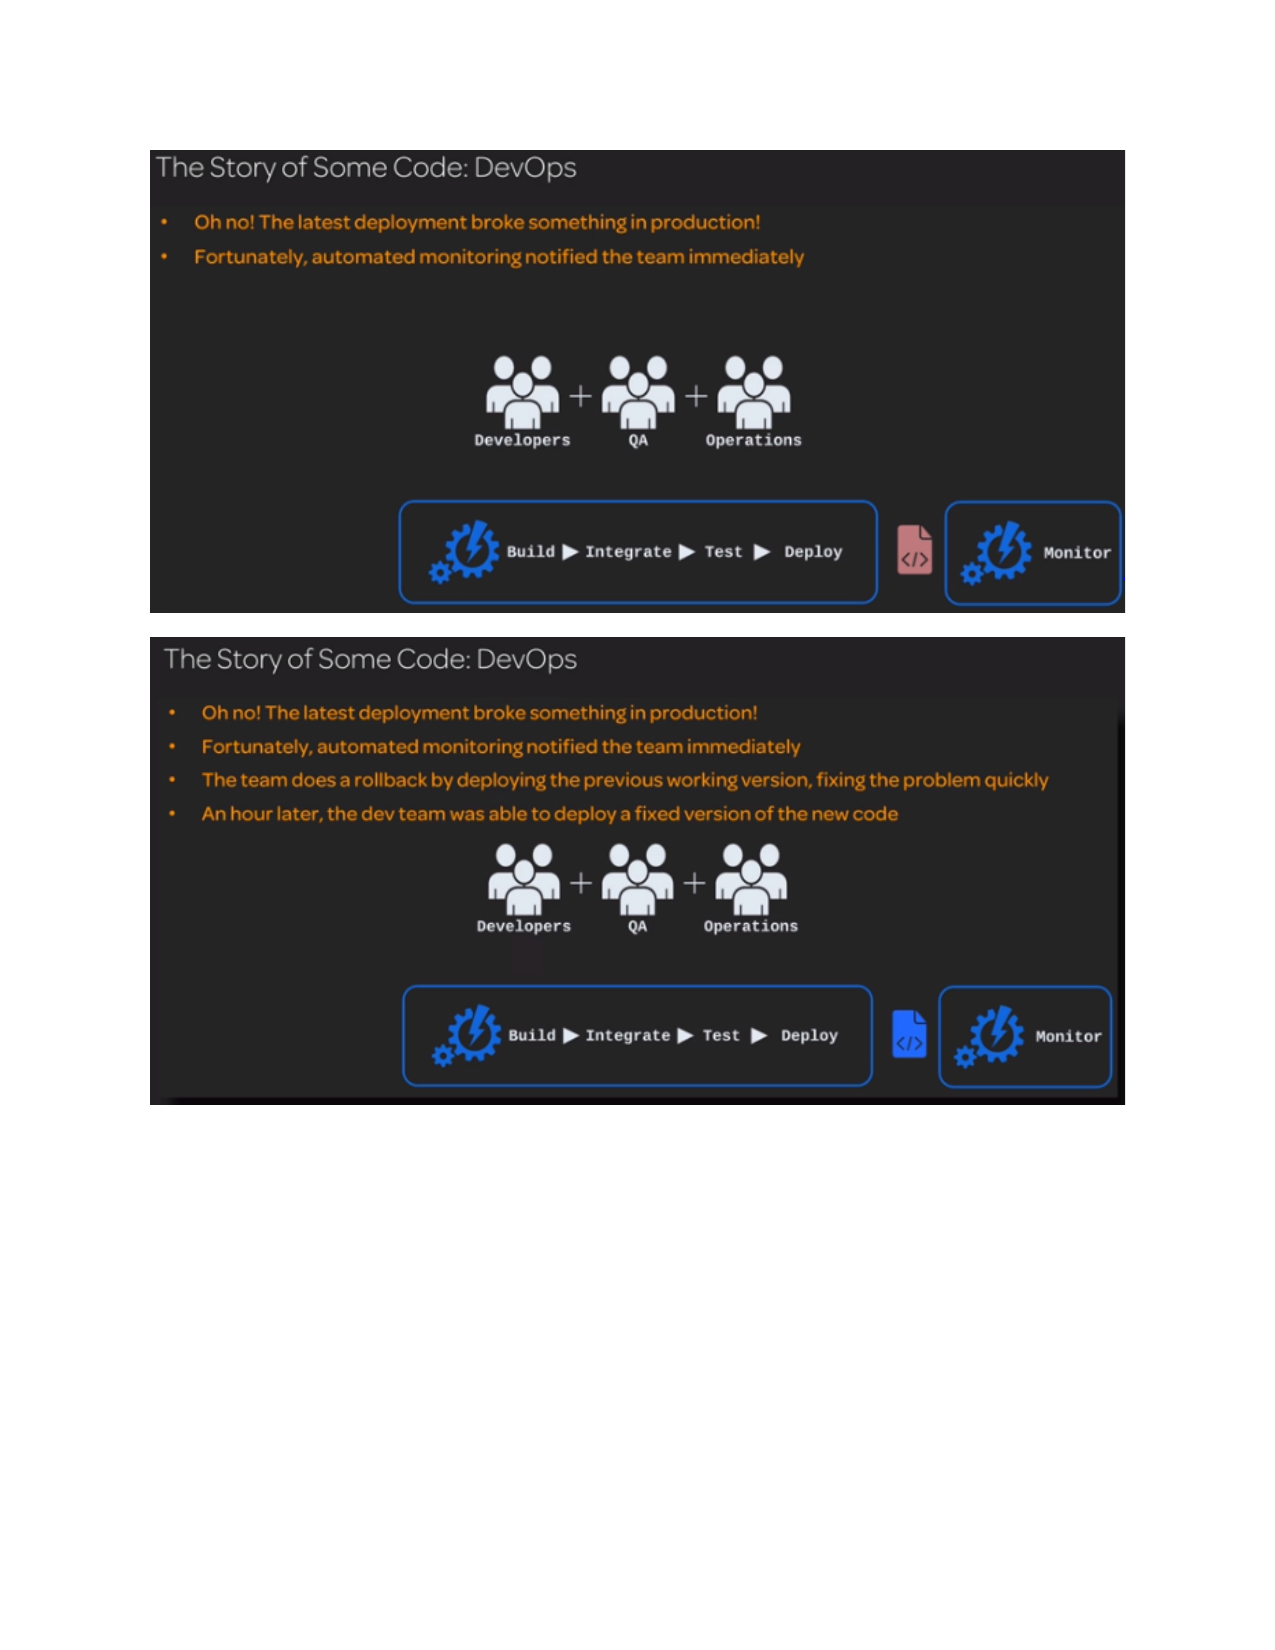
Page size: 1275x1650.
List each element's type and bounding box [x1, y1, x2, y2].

picture [150, 150, 1125, 613]
picture [150, 637, 1125, 1105]
